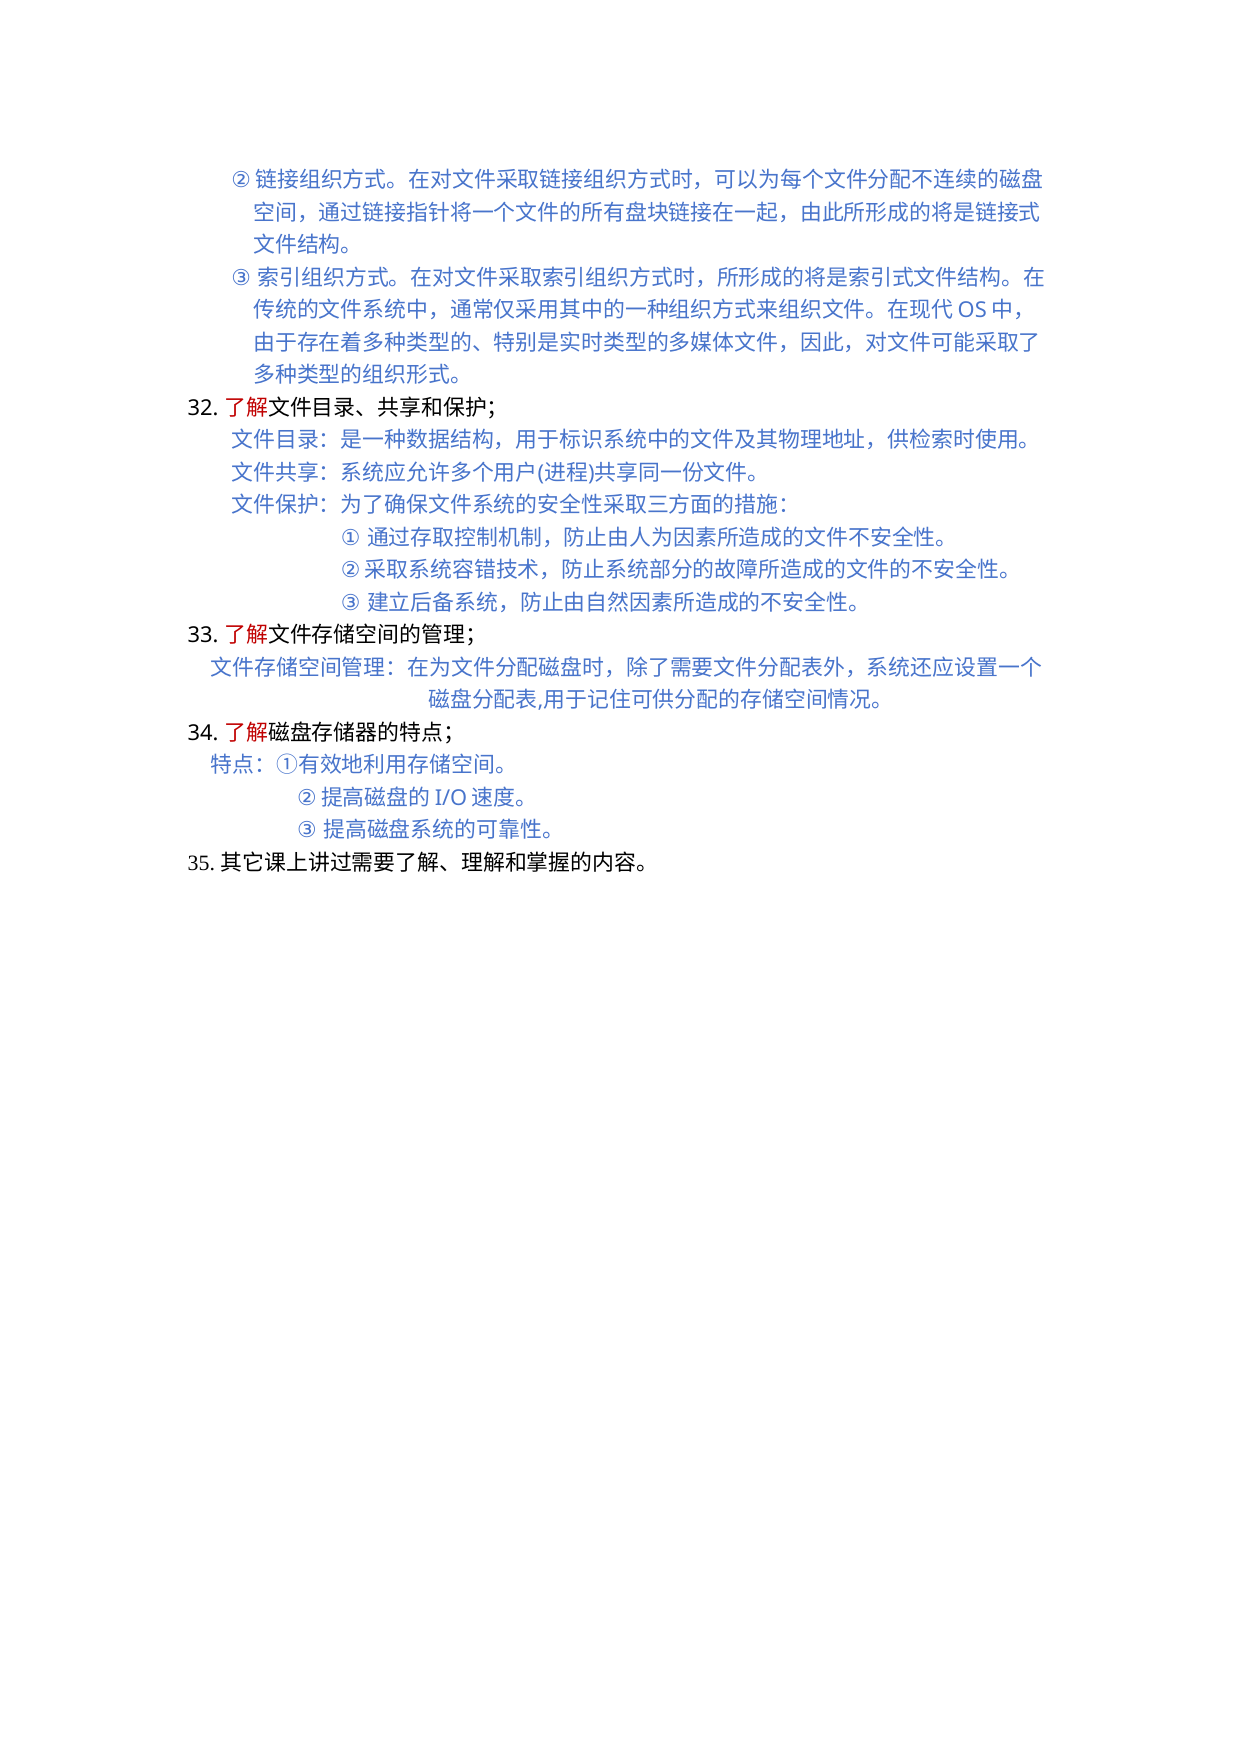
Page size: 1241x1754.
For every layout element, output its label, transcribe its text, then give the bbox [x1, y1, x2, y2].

text ①通过存取控制机制，防止由人为因素所造成的文件不安全性。 [187, 519, 1053, 552]
text ②链接组织方式。在对文件采取链接组织方式时，可以为每个文件分配不连续的磁盘空间，通过链接指针将一个文件的所有盘块链接在一起，由此所形成的将是链接式文件结构。 [231, 162, 1053, 259]
text ③提高磁盘系统的可靠性。 [187, 812, 1053, 844]
text ②提高磁盘的I/O速度。 [187, 779, 1053, 812]
text 特点：①有效地利用存储空间。 [187, 747, 1053, 779]
text ③建立后备系统，防止由自然因素所造成的不安全性。 [187, 584, 1053, 617]
text 文件保护：为了确保文件系统的安全性采取三方面的措施： [187, 487, 1053, 519]
text ③索引组织方式。在对文件采取索引组织方式时，所形成的将是索引式文件结构。在传统的文件系统中，通常仅采用其中的一种组织方式来组织文件。在现代OS中，由于存在着多种类型的、特别是实时类型的多媒体文件，因此，对文件可能采取了多种类型的组织形式。 [231, 259, 1053, 389]
text ②采取系统容错技术，防止系统部分的故障所造成的文件的不安全性。 [187, 552, 1053, 584]
text 文件共享：系统应允许多个用户(进程)共享同一份文件。 [187, 454, 1053, 487]
list 了解磁盘存储器的特点； [187, 714, 1053, 747]
list 了解文件存储空间的管理； [187, 617, 1053, 649]
text 文件目录：是一种数据结构，用于标识系统中的文件及其物理地址，供检索时使用。 [187, 422, 1053, 454]
list 了解文件目录、共享和保护； [187, 389, 1053, 422]
text 35. 其它课上讲过需要了解、理解和掌握的内容。 [187, 844, 1053, 877]
text 文件存储空间管理：在为文件分配磁盘时，除了需要文件分配表外，系统还应设置一个磁盘分配表,用于记住可供分配的存储空间情况。 [187, 649, 1053, 714]
